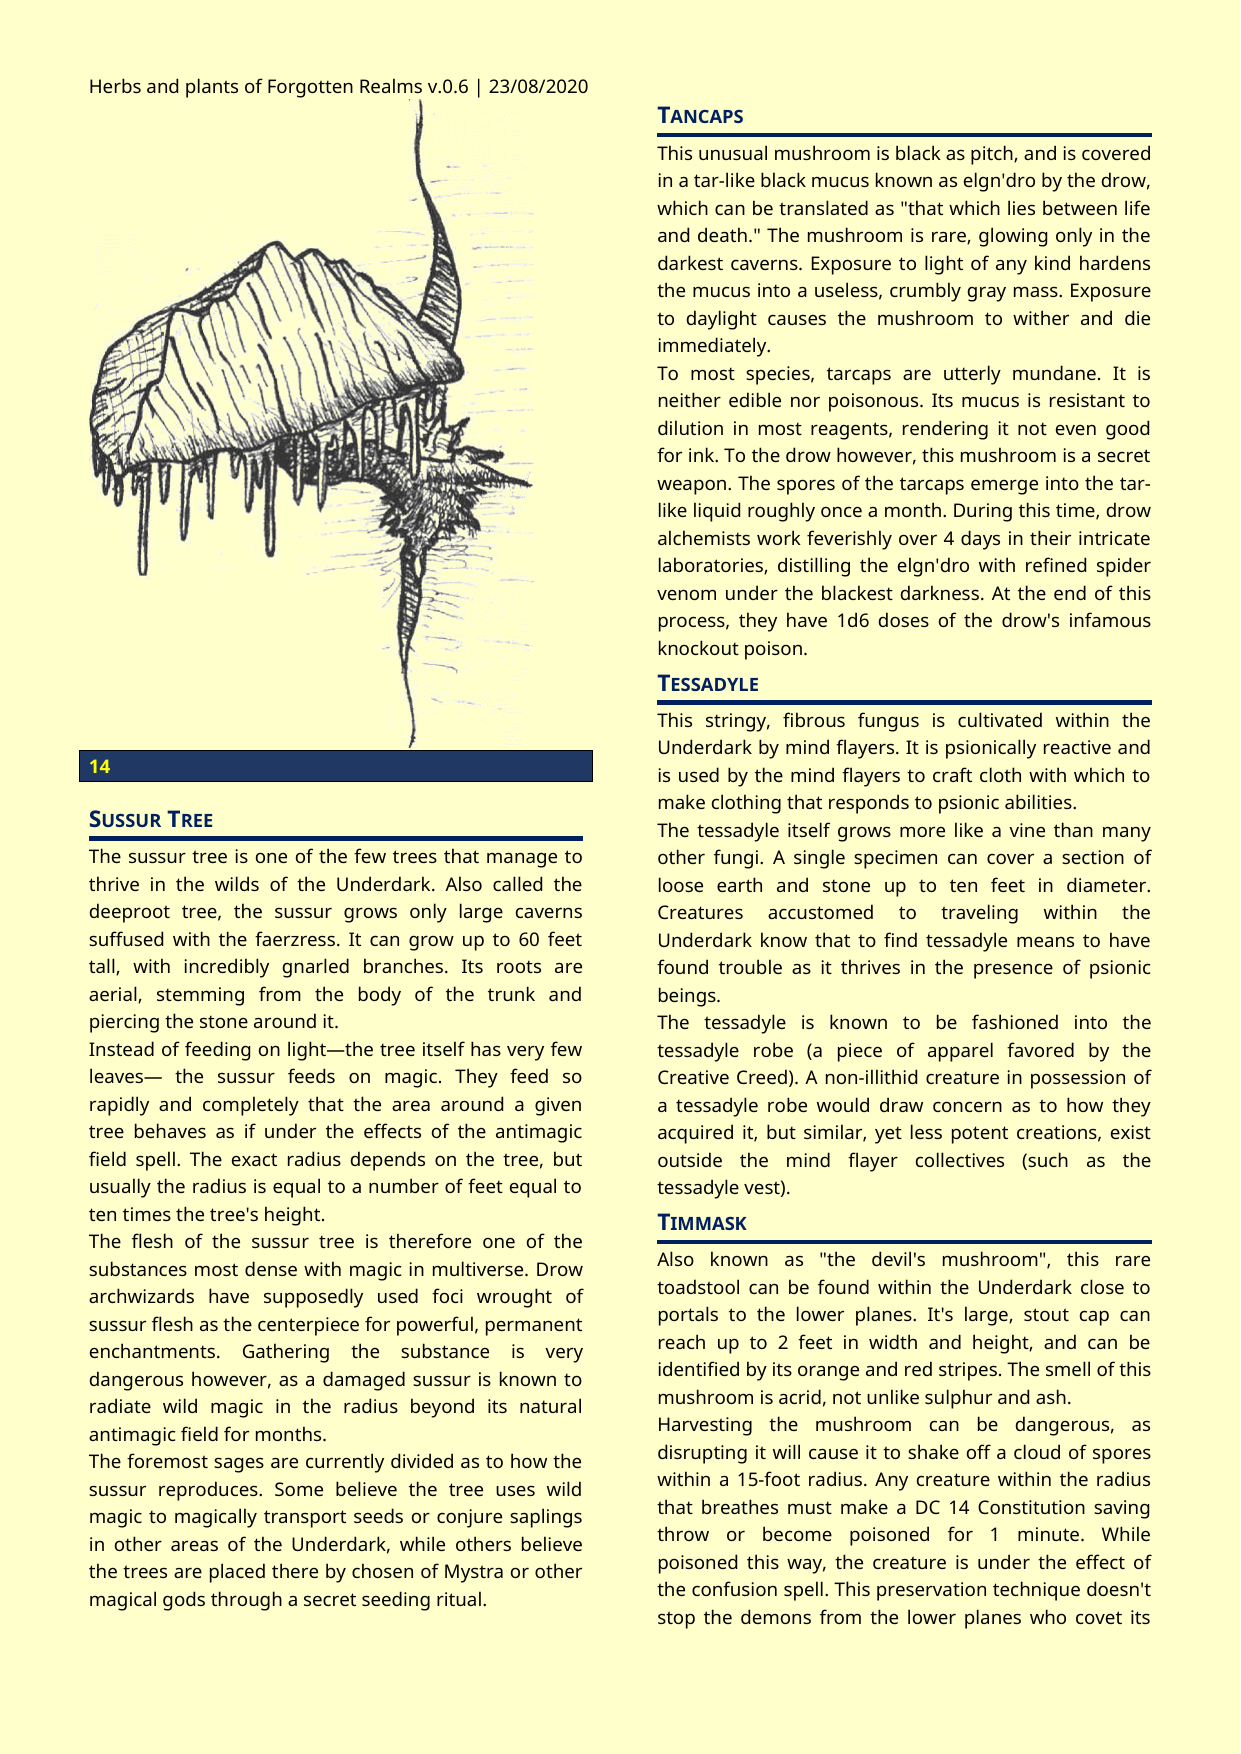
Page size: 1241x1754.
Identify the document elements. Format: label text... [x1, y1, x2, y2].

picture [88, 99, 534, 749]
text This unusual mushroom is black as pitch, and is covered in a tar-like black mucus known as elgn'dro by the drow, which can be translated as "that which lies between life and death." The mushroom is rare, glowing only in the darkest caverns. Exposure to light of any kind hardens the mucus into a useless, crumbly gray mass. Exposure to daylight causes the mushroom to wither and die immediately. [657, 140, 1152, 358]
text The foremost sages are currently divided as to how the sussur reproduces. Some believe the tree uses wild magic to magically transport seeds or conjure saplings in other areas of the Underdark, while others believe the trees are placed there by chosen of Mystra or other magical gods through a secret seeding ritual. [89, 1448, 583, 1612]
subtitle Tancaps [657, 99, 1152, 133]
text The sussur tree is one of the few trees that manage to thrive in the wilds of the Underdark. Also called the deeproot tree, the sussur grows only large caverns suffused with the faerzress. It can grow up to 60 feet tall, with incredibly gnarled branches. Its roots are aerial, stemming from the body of the trunk and piercing the stone around it. [89, 843, 583, 1034]
text To most species, tarcaps are utterly mundane. It is neither edible nor poisonous. Its mucus is resistant to dilution in most reagents, rendering it not even good for ink. To the drow however, this mushroom is a secret weapon. The spores of the tarcaps emerge into the tar-like liquid roughly once a month. During this time, drow alchemists work feverishly over 4 days in their intricate laboratories, distilling the elgn'dro with refined spider venom under the blackest darkness. At the end of this process, they have 1d6 doses of the drow's infamous knockout poison. [657, 360, 1152, 660]
text Also known as "the devil's mushroom", this rare toadstool can be found within the Underdark close to portals to the lower planes. It's large, stout cap can reach up to 2 feet in width and height, and can be identified by its orange and red stripes. The smell of this mushroom is acrid, not unlike sulphur and ash. [657, 1247, 1152, 1410]
subtitle Tessadyle [657, 667, 1152, 700]
text 14 [80, 751, 592, 781]
text This stringy, fibrous fungus is cultivated within the Underdark by mind flayers. It is psionically reactive and is used by the mind flayers to craft cloth with which to make clothing that responds to psionic abilities. [657, 707, 1152, 815]
text Instead of feeding on light—the tree itself has very few leaves— the sussur feeds on magic. They feed so rapidly and completely that the area around a given tree behaves as if under the effects of the antimagic field spell. The exact radius depends on the tree, but usually the radius is equal to a number of feet equal to ten times the tree's height. [89, 1036, 583, 1227]
subtitle Sussur Tree [89, 803, 583, 836]
text The tessadyle itself grows more like a vine than many other fungi. A single specimen can cover a section of loose earth and stone up to ten feet in diameter. Creatures accustomed to traveling within the Underdark know that to find tessadyle means to have found trouble as it thrives in the presence of psionic beings. [657, 817, 1152, 1008]
subtitle Timmask [657, 1206, 1152, 1240]
text The flesh of the sussur tree is therefore one of the substances most dense with magic in multiverse. Drow archwizards have supposedly used foci wrought of sussur flesh as the centerpiece for powerful, permanent enchantments. Gathering the substance is very dangerous however, as a damaged sussur is known to radiate wild magic in the radius beyond its natural antimagic field for months. [89, 1228, 583, 1447]
text The tessadyle is known to be fashioned into the tessadyle robe (a piece of apparel favored by the Creative Creed). A non-illithid creature in possession of a tessadyle robe would draw concern as to how they acquired it, but similar, yet less potent creations, exist outside the mind flayer collectives (such as the tessadyle vest). [657, 1009, 1152, 1200]
